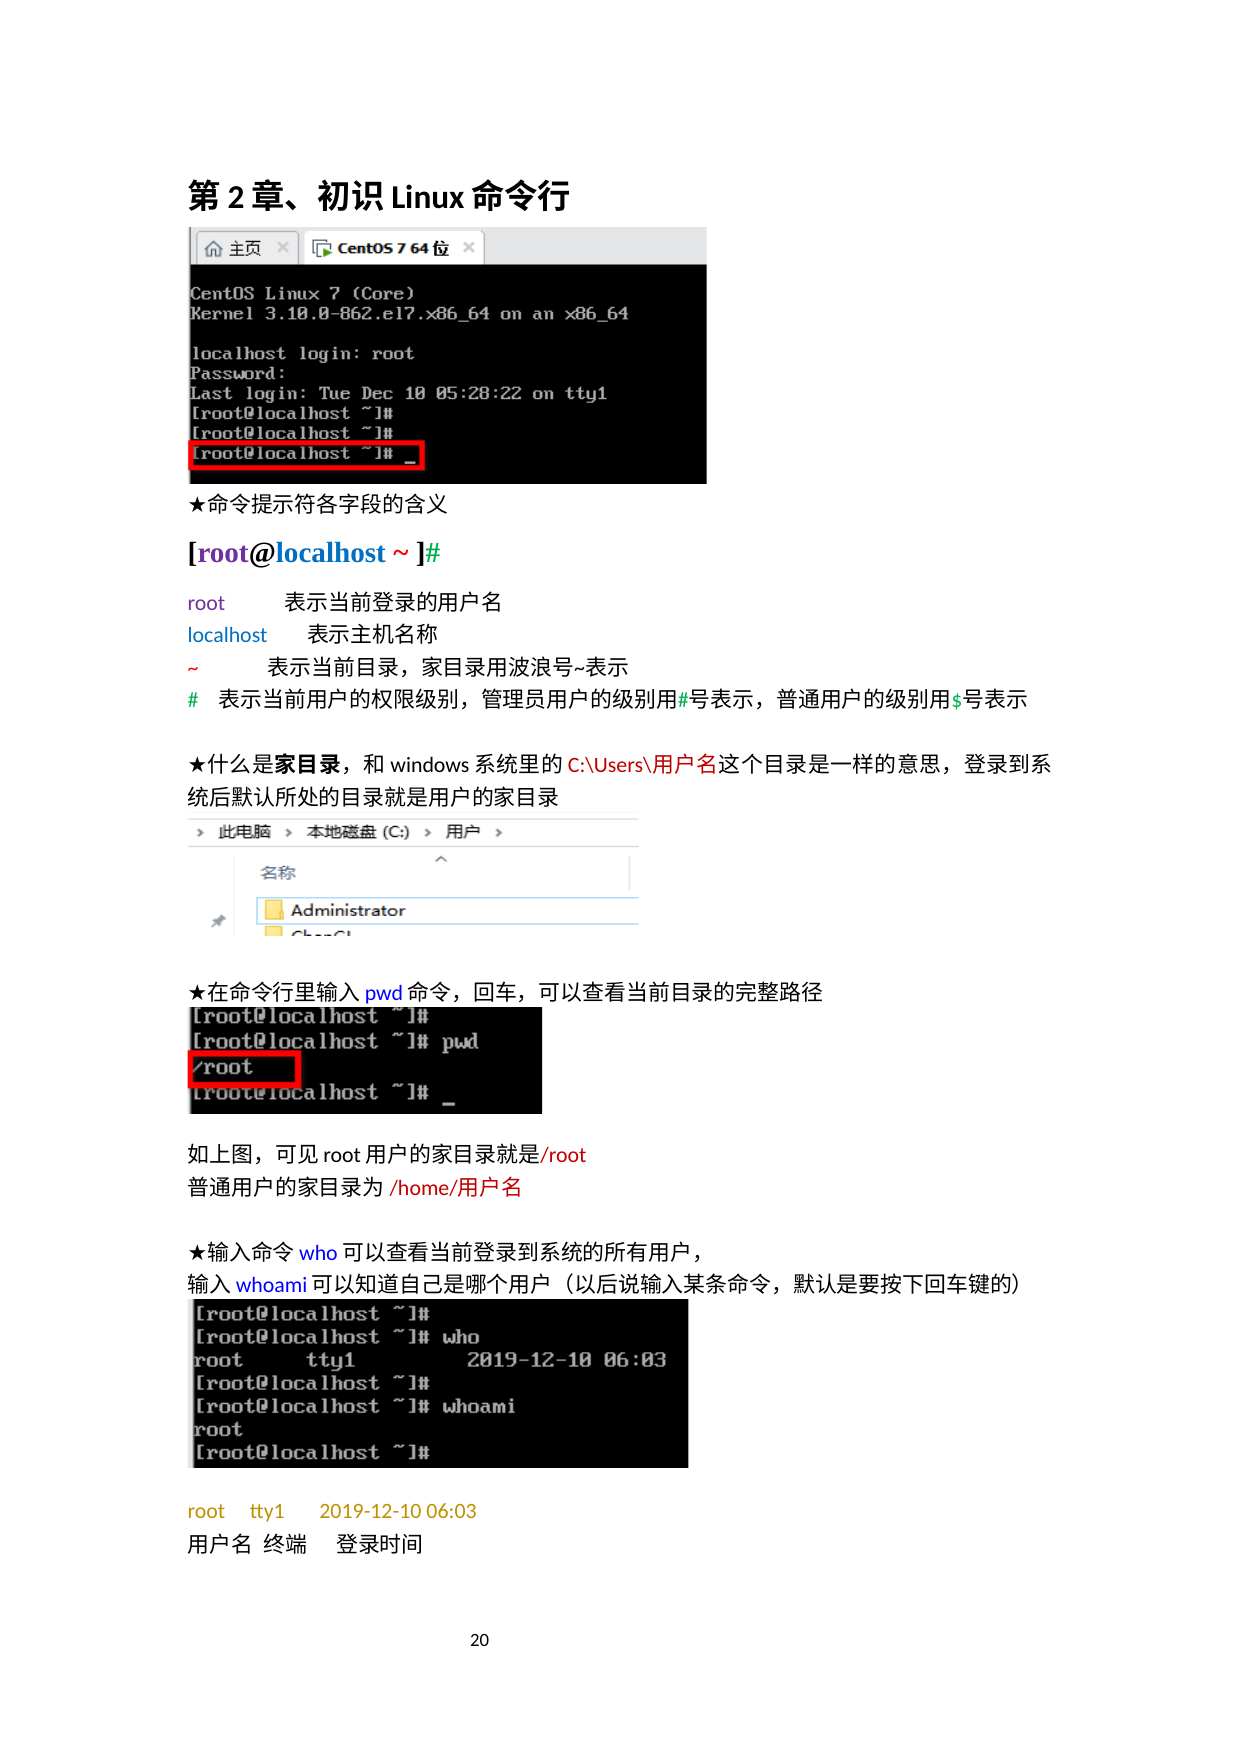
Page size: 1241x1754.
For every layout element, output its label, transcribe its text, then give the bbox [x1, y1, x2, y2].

text ★命令提示符各字段的含义 [187, 487, 1053, 519]
text ★在命令行里输入pwd命令，回车，可以查看当前目录的完整路径 [187, 974, 1053, 1007]
text 第2章、初识Linux命令行 [187, 162, 1053, 227]
text 普通用户的家目录为 /home/用户名 [187, 1169, 1053, 1202]
picture [187, 1007, 543, 1114]
text # 表示当前用户的权限级别，管理员用户的级别用#号表示，普通用户的级别用$号表示 [187, 682, 1053, 714]
text [root@localhost ~ ]# [187, 519, 1053, 584]
text 用户名 终端 登录时间 [187, 1527, 1053, 1559]
text ★输入命令who可以查看当前登录到系统的所有用户， [187, 1234, 1053, 1267]
text localhost 表示主机名称 [187, 617, 1053, 649]
text ★什么是家目录，和windows系统里的C:\Users\用户名这个目录是一样的意思，登录到系统后默认所处的目录就是用户的家目录 [187, 747, 1053, 812]
picture [187, 227, 707, 484]
text ~ 表示当前目录，家目录用波浪号~表示 [187, 649, 1053, 682]
text 如上图，可见root用户的家目录就是/root [187, 1137, 1053, 1169]
picture [187, 812, 639, 936]
text 输入whoami可以知道自己是哪个用户（以后说输入某条命令，默认是要按下回车键的） [187, 1267, 1053, 1299]
text root tty1 2019-12-10 06:03 [187, 1494, 1053, 1527]
picture [187, 1299, 689, 1468]
text root 表示当前登录的用户名 [187, 584, 1053, 617]
